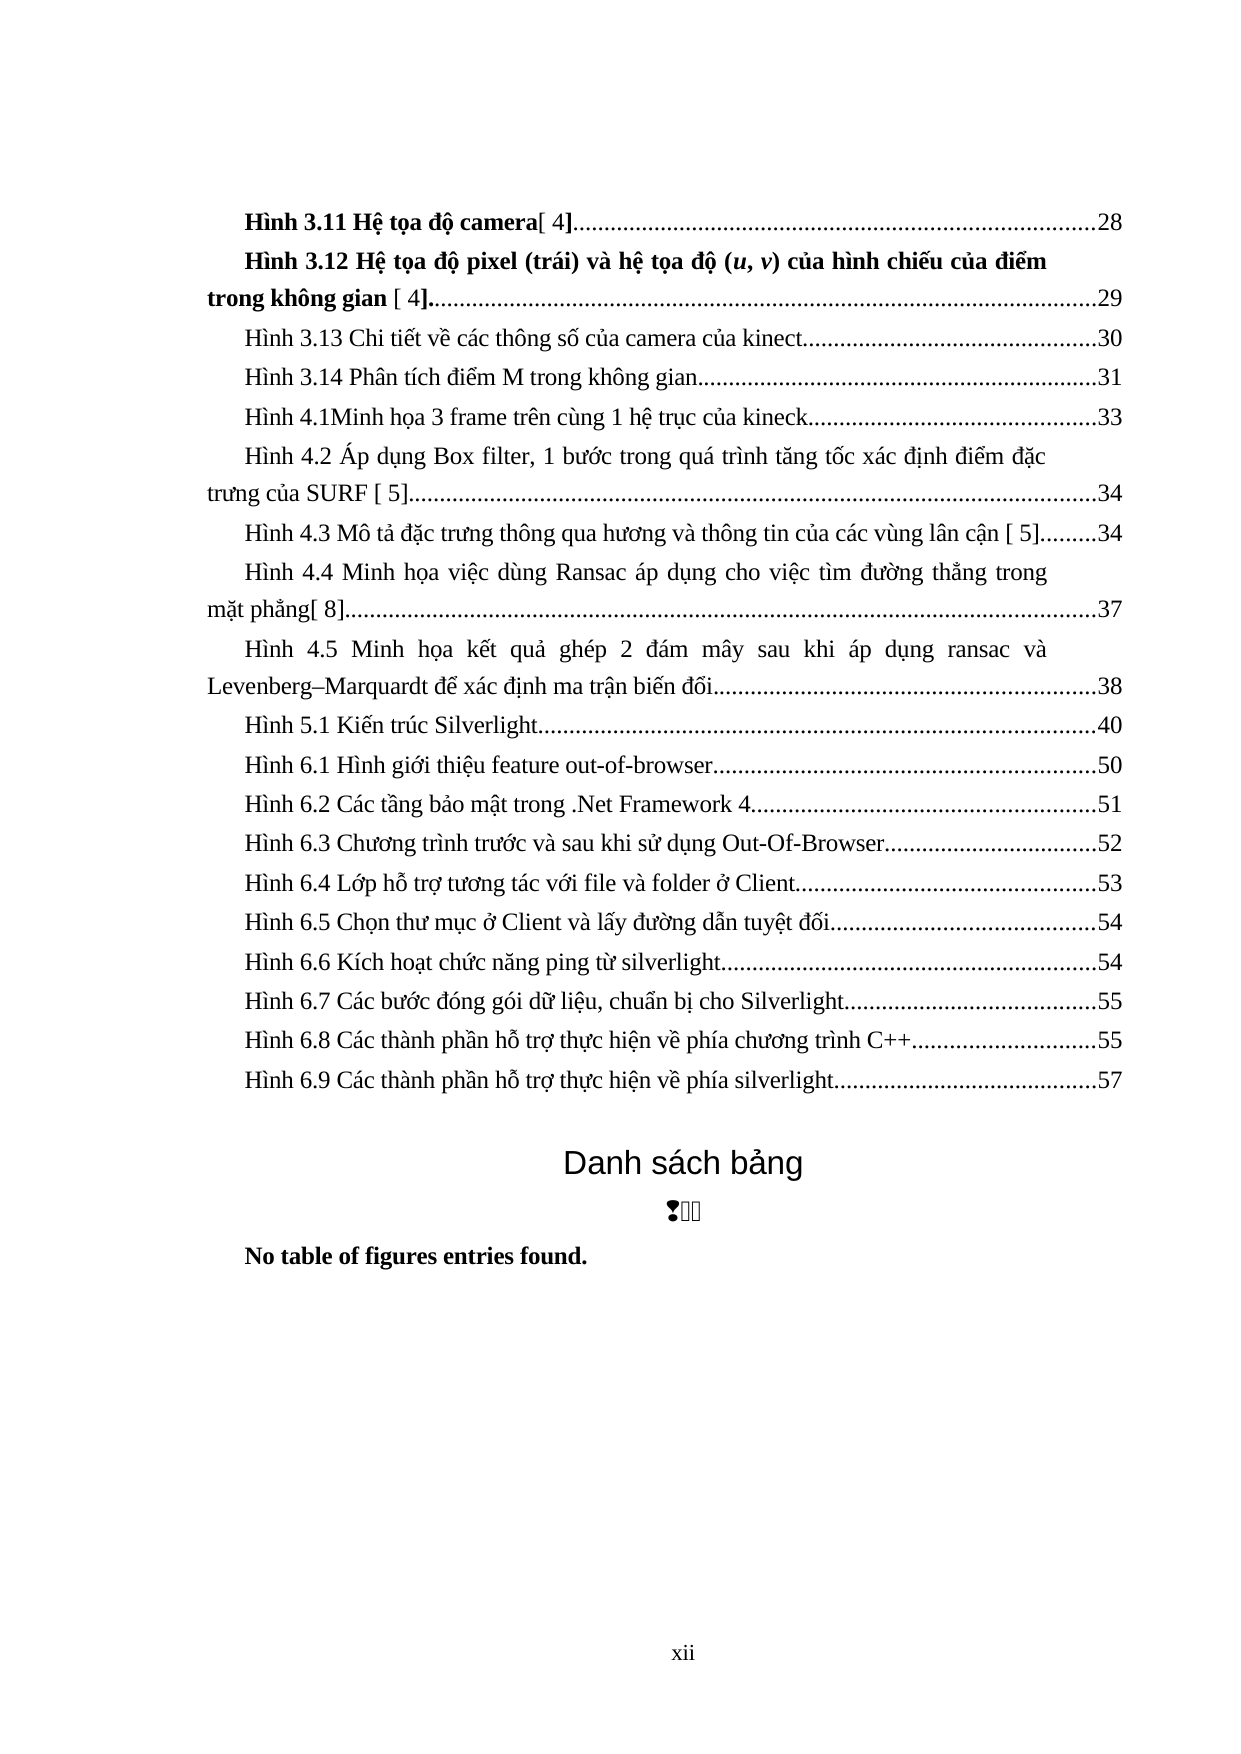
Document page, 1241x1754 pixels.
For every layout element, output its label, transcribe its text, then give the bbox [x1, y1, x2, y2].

text Hình 3.11 Hệ tọa độ camera[ 4] 28 [207, 207, 1047, 236]
text Hình 6.9 Các thành phần hỗ trợ thực hiện về phía silverlight 57 [207, 1065, 1047, 1093]
text Hình 6.4 Lớp hỗ trợ tương tác với file và folder ở Client 53 [207, 868, 1047, 897]
text Hình 6.8 Các thành phần hỗ trợ thực hiện về phía chương trình C++ 55 [207, 1025, 1047, 1054]
text Hình 6.3 Chương trình trước và sau khi sử dụng Out-Of-Browser 52 [207, 828, 1047, 857]
text Danh sách bảng [207, 1143, 1122, 1182]
text Hình 3.14 Phân tích điểm M trong không gian. 31 [207, 362, 1047, 391]
text Hình 4.4 Minh họa việc dùng Ransac áp dụng cho việc tìm đường thẳng trong mặt phẳng[ 8]. 37 [207, 557, 1047, 623]
text No table of figures entries found. [207, 1241, 1122, 1269]
text Hình 6.1 Hình giới thiệu feature out-of-browser 50 [207, 750, 1047, 778]
text Hình 4.2 Áp dụng Box filter, 1 bước trong quá trình tăng tốc xác định điểm đặc trưng của SURF [ 5]. 34 [207, 441, 1047, 507]
text Hình 6.5 Chọn thư mục ở Client và lấy đường dẫn tuyệt đối 54 [207, 907, 1047, 936]
text Hình 4.1Minh họa 3 frame trên cùng 1 hệ trục của kineck. 33 [207, 402, 1047, 430]
text Hình 5.1 Kiến trúc Silverlight 40 [207, 710, 1047, 739]
text Hình 3.13 Chi tiết về các thông số của camera của kinect 30 [207, 323, 1047, 352]
text Hình 6.2 Các tầng bảo mật trong .Net Framework 4 51 [207, 789, 1047, 818]
text Hình 3.12 Hệ tọa độ pixel (trái) và hệ tọa độ (u, v) của hình chiếu của điểm trong không gian [ 4]. 29 [207, 246, 1047, 312]
text Hình 4.3 Mô tả đặc trưng thông qua hương và thông tin của các vùng lân cận [ 5] 34 [207, 518, 1047, 546]
text Hình 4.5 Minh họa kết quả ghép 2 đám mây sau khi áp dụng ransac và Levenberg–Marquardt để xác định ma trận biến đổi. 38 [207, 634, 1047, 700]
text Hình 6.6 Kích hoạt chức năng ping từ silverlight 54 [207, 947, 1047, 975]
text Hình 6.7 Các bước đóng gói dữ liệu, chuẩn bị cho Silverlight 55 [207, 986, 1047, 1015]
